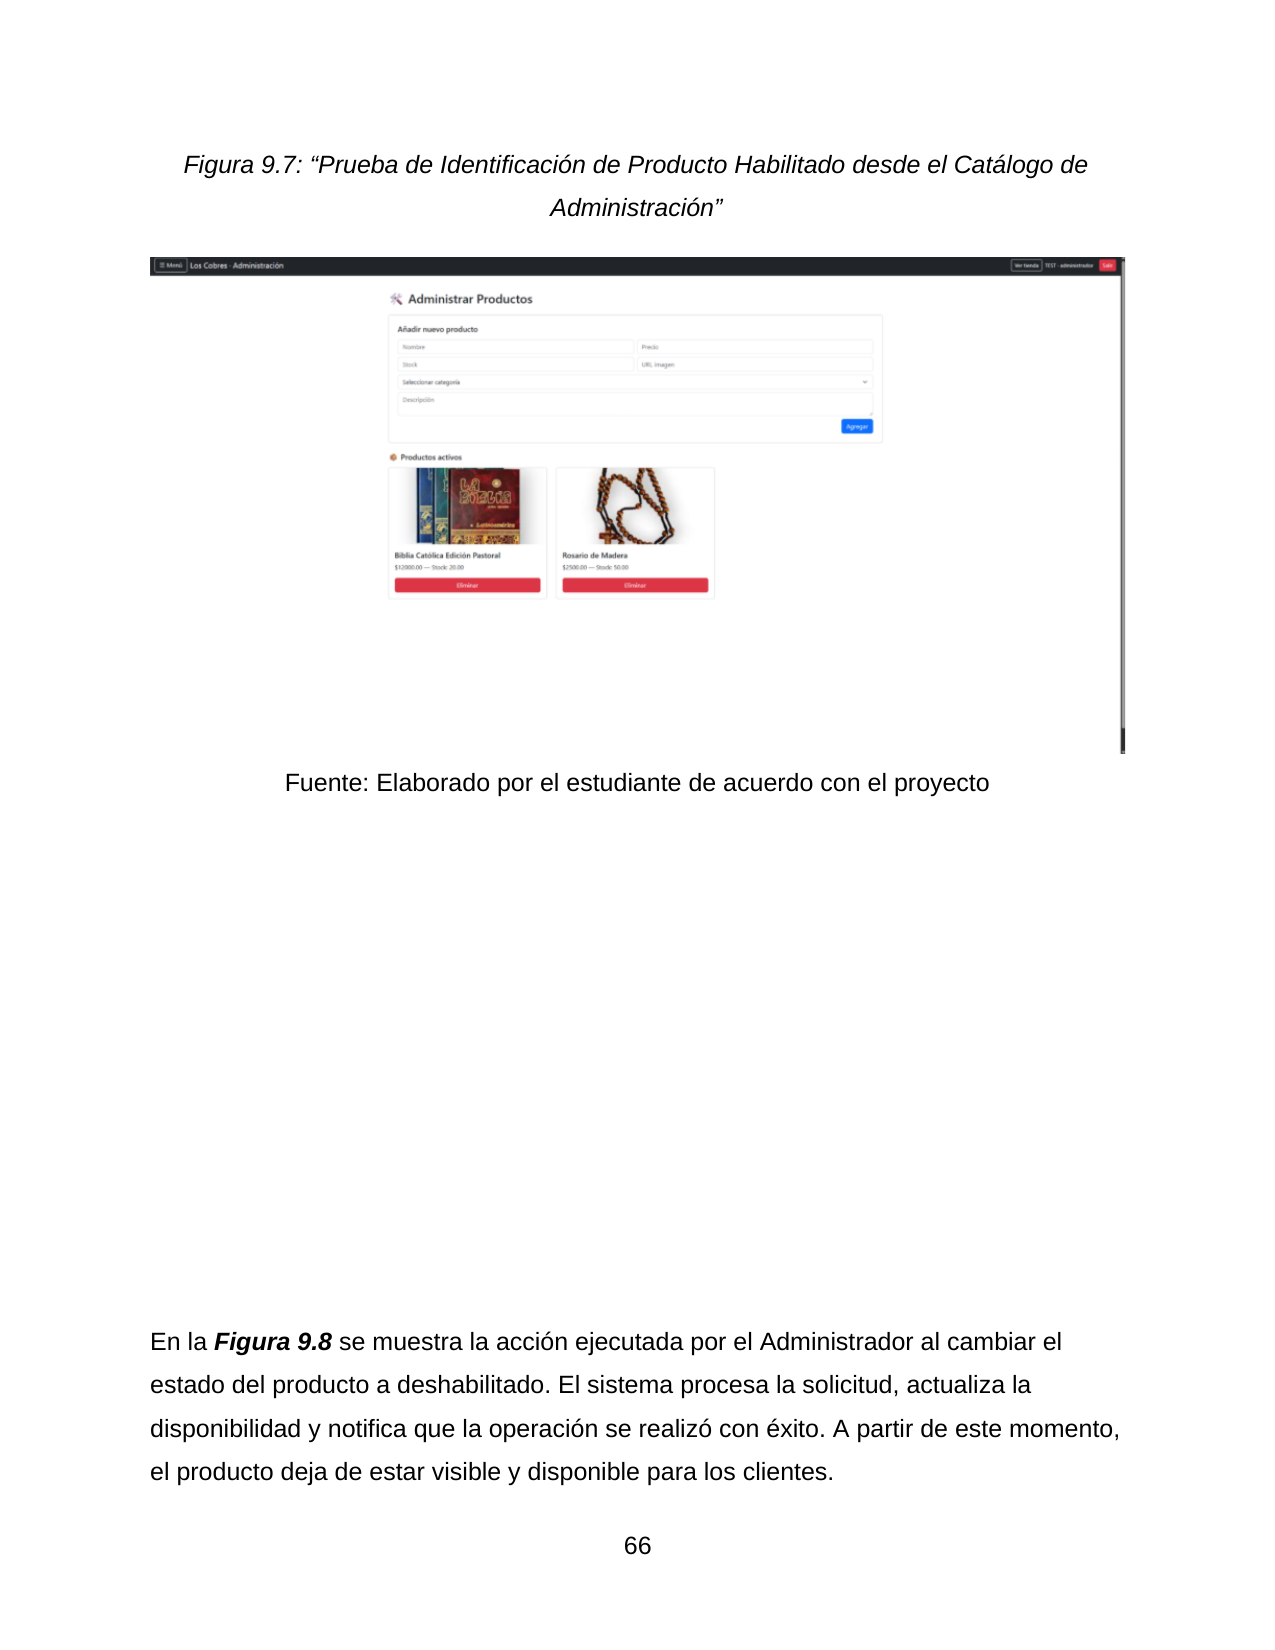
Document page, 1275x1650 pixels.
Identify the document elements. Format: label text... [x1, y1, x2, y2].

text Fuente: Elaborado por el estudiante de acuerdo con el proyecto [150, 754, 1125, 797]
text Figura 9.7: “Prueba de Identificación de Producto Habilitado desde el Catálogo de Administración” [150, 150, 1125, 222]
picture [150, 257, 1125, 754]
text En la Figura 9.8 se muestra la acción ejecutada por el Administrador al cambiar el estado del producto a deshabilitado. El sistema procesa la solicitud, actualiza la disponibilidad y notifica que la operación se realizó con éxito. A partir de este momento, el producto deja de estar visible y disponible para los clientes. [150, 1327, 1125, 1485]
